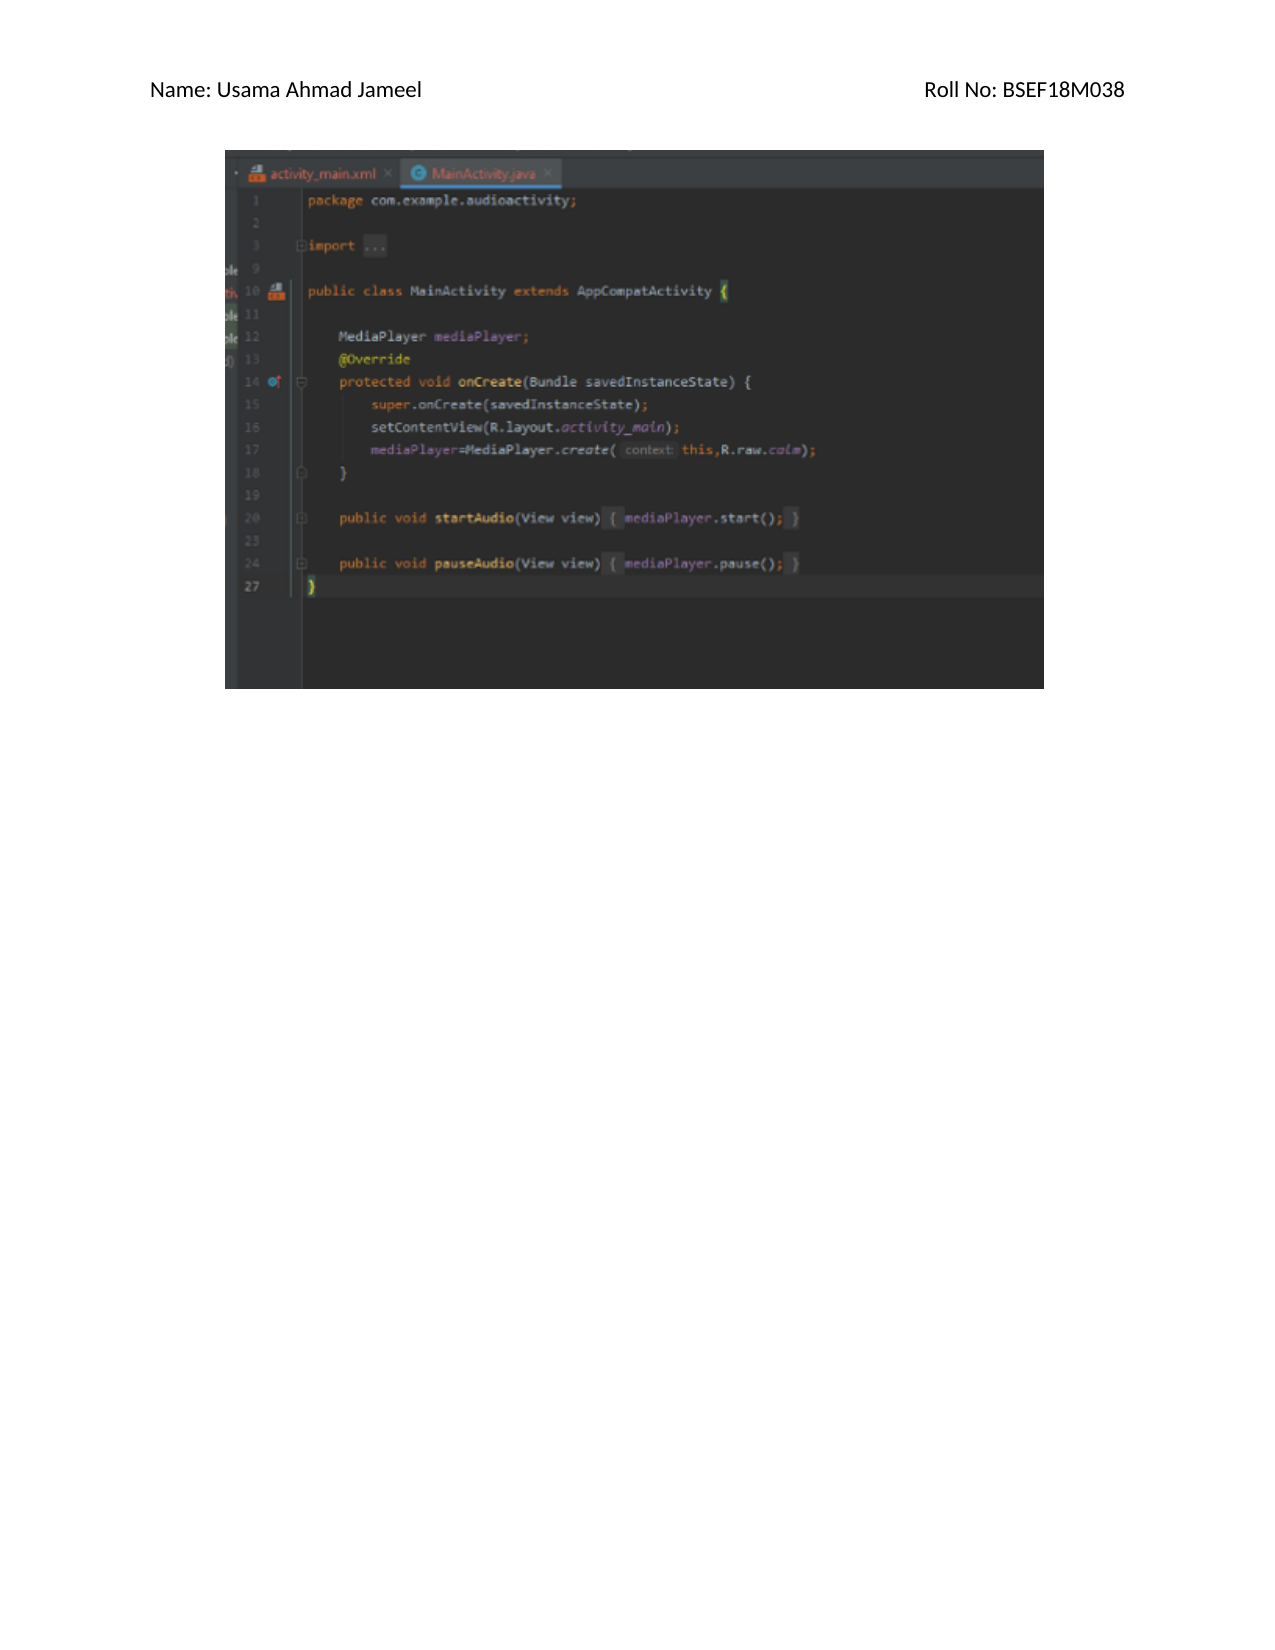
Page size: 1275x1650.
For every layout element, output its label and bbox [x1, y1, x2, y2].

picture [225, 150, 1044, 689]
